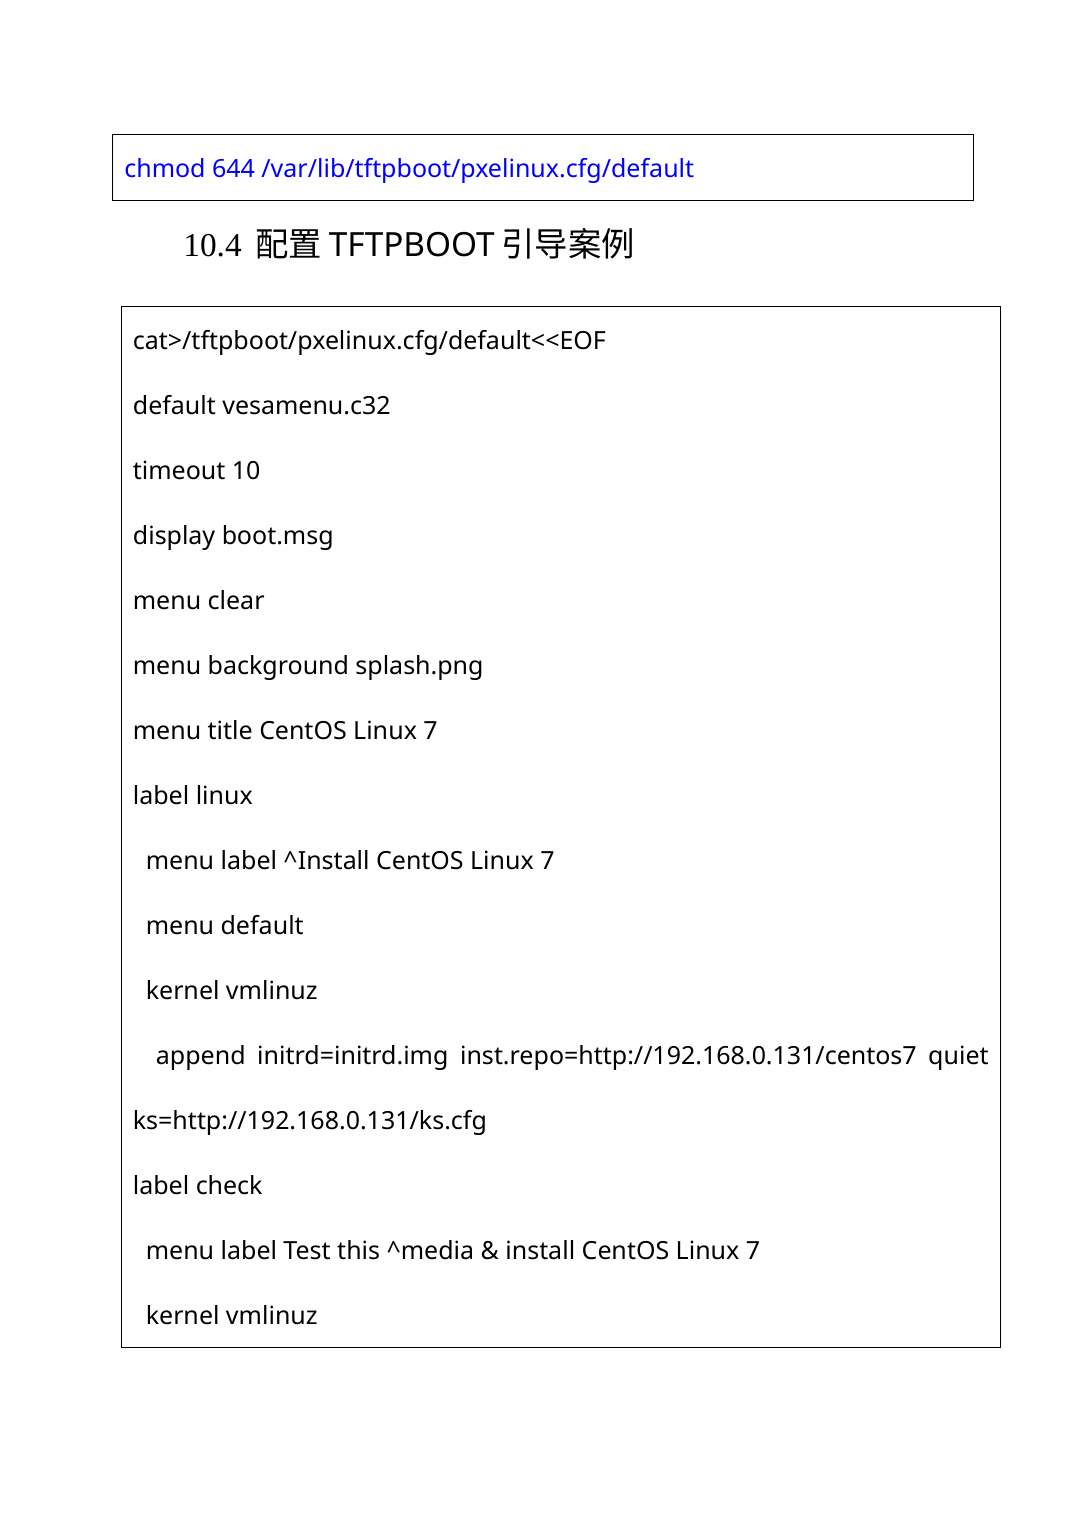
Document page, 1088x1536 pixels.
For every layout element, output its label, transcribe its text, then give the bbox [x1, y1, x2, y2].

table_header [113, 135, 973, 200]
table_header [122, 307, 1000, 1347]
subtitle 配置TFTPBOOT引导案例 [183, 217, 963, 266]
